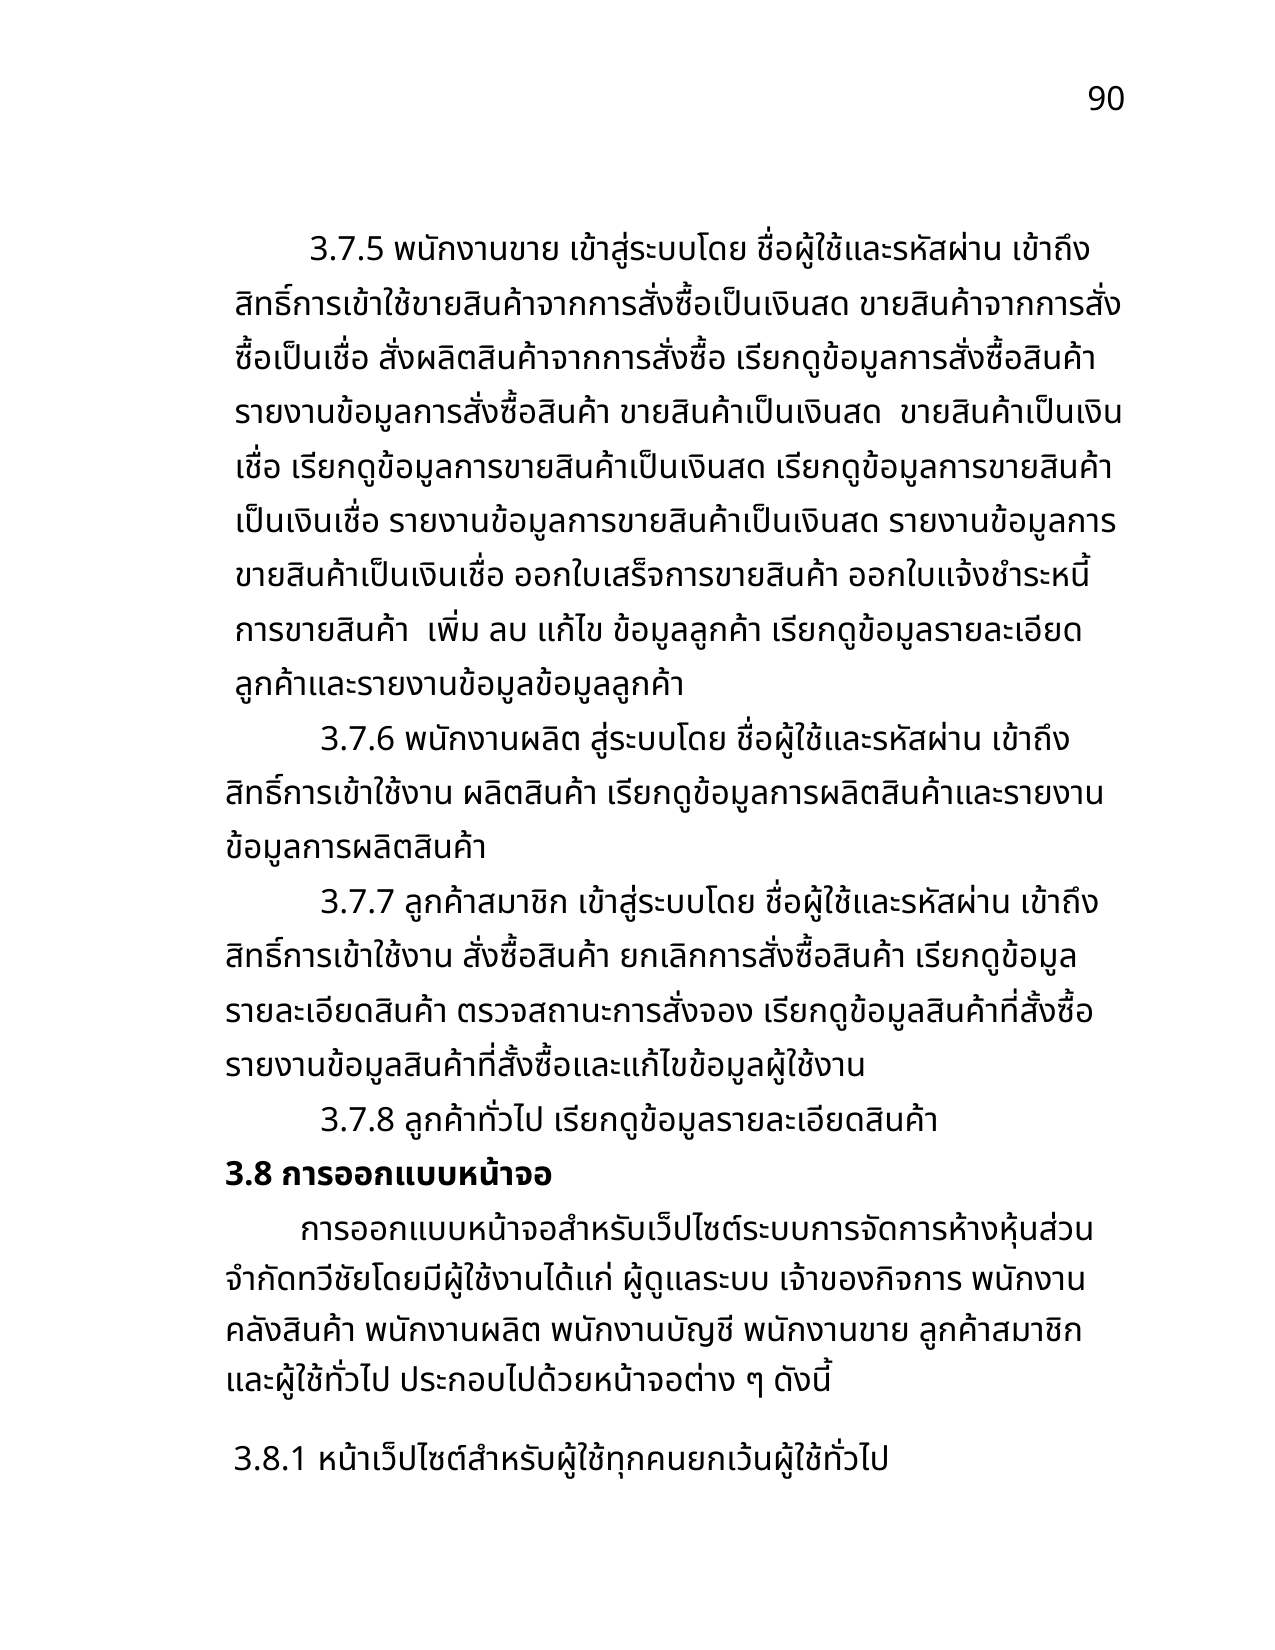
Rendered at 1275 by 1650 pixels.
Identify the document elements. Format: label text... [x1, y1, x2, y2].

text การออกแบบหน้าจอสำหรับเว็ปไซต์ระบบการจัดการห้างหุ้นส่วนจำกัดทวีชัยโดยมีผู้ใช้งานได้แก่ ผู้ดูแลระบบ เจ้าของกิจการ พนักงานคลังสินค้า พนักงานผลิต พนักงานบัญชี พนักงานขาย ลูกค้าสมาชิก และผู้ใช้ทั่วไป ประกอบไปด้วยหน้าจอต่าง ๆ ดังนี้ [225, 1205, 1125, 1406]
text 3.7.5 พนักงานขาย เข้าสู่ระบบโดย ชื่อผู้ใช้และรหัสผ่าน เข้าถึงสิทธิ์การเข้าใช้ขายสินค้าจากการสั่งซื้อเป็นเงินสด ขายสินค้าจากการสั่งซื้อเป็นเชื่อ สั่งผลิตสินค้าจากการสั่งซื้อ เรียกดูข้อมูลการสั่งซื้อสินค้า รายงานข้อมูลการสั่งซื้อสินค้า ขายสินค้าเป็นเงินสด ขายสินค้าเป็นเงินเชื่อ เรียกดูข้อมูลการขายสินค้าเป็นเงินสด เรียกดูข้อมูลการขายสินค้าเป็นเงินเชื่อ รายงานข้อมูลการขายสินค้าเป็นเงินสด รายงานข้อมูลการขายสินค้าเป็นเงินเชื่อ ออกใบเสร็จการขายสินค้า ออกใบแจ้งชำระหนี้การขายสินค้า เพิ่ม ลบ แก้ไข ข้อมูลลูกค้า เรียกดูข้อมูลรายละเอียดลูกค้าและรายงานข้อมูลข้อมูลลูกค้า [234, 225, 1125, 711]
text 3.7.6 พนักงานผลิต สู่ระบบโดย ชื่อผู้ใช้และรหัสผ่าน เข้าถึงสิทธิ์การเข้าใช้งาน ผลิตสินค้า เรียกดูข้อมูลการผลิตสินค้าและรายงานข้อมูลการผลิตสินค้า [225, 714, 1125, 874]
text 3.7.8 ลูกค้าทั่วไป เรียกดูข้อมูลรายละเอียดสินค้า [225, 1096, 1125, 1146]
text 3.8 การออกแบบหน้าจอ [225, 1150, 1125, 1201]
text 3.7.7 ลูกค้าสมาชิก เข้าสู่ระบบโดย ชื่อผู้ใช้และรหัสผ่าน เข้าถึงสิทธิ์การเข้าใช้งาน สั่งซื้อสินค้า ยกเลิกการสั่งซื้อสินค้า เรียกดูข้อมูลรายละเอียดสินค้า ตรวจสถานะการสั่งจอง เรียกดูข้อมูลสินค้าที่สั้งซื้อ รายงานข้อมูลสินค้าที่สั้งซื้อและแก้ไขข้อมูลผู้ใช้งาน [225, 878, 1125, 1092]
text 3.8.1 หน้าเว็ปไซต์สำหรับผู้ใช้ทุกคนยกเว้นผู้ใช้ทั่วไป [225, 1434, 1125, 1485]
